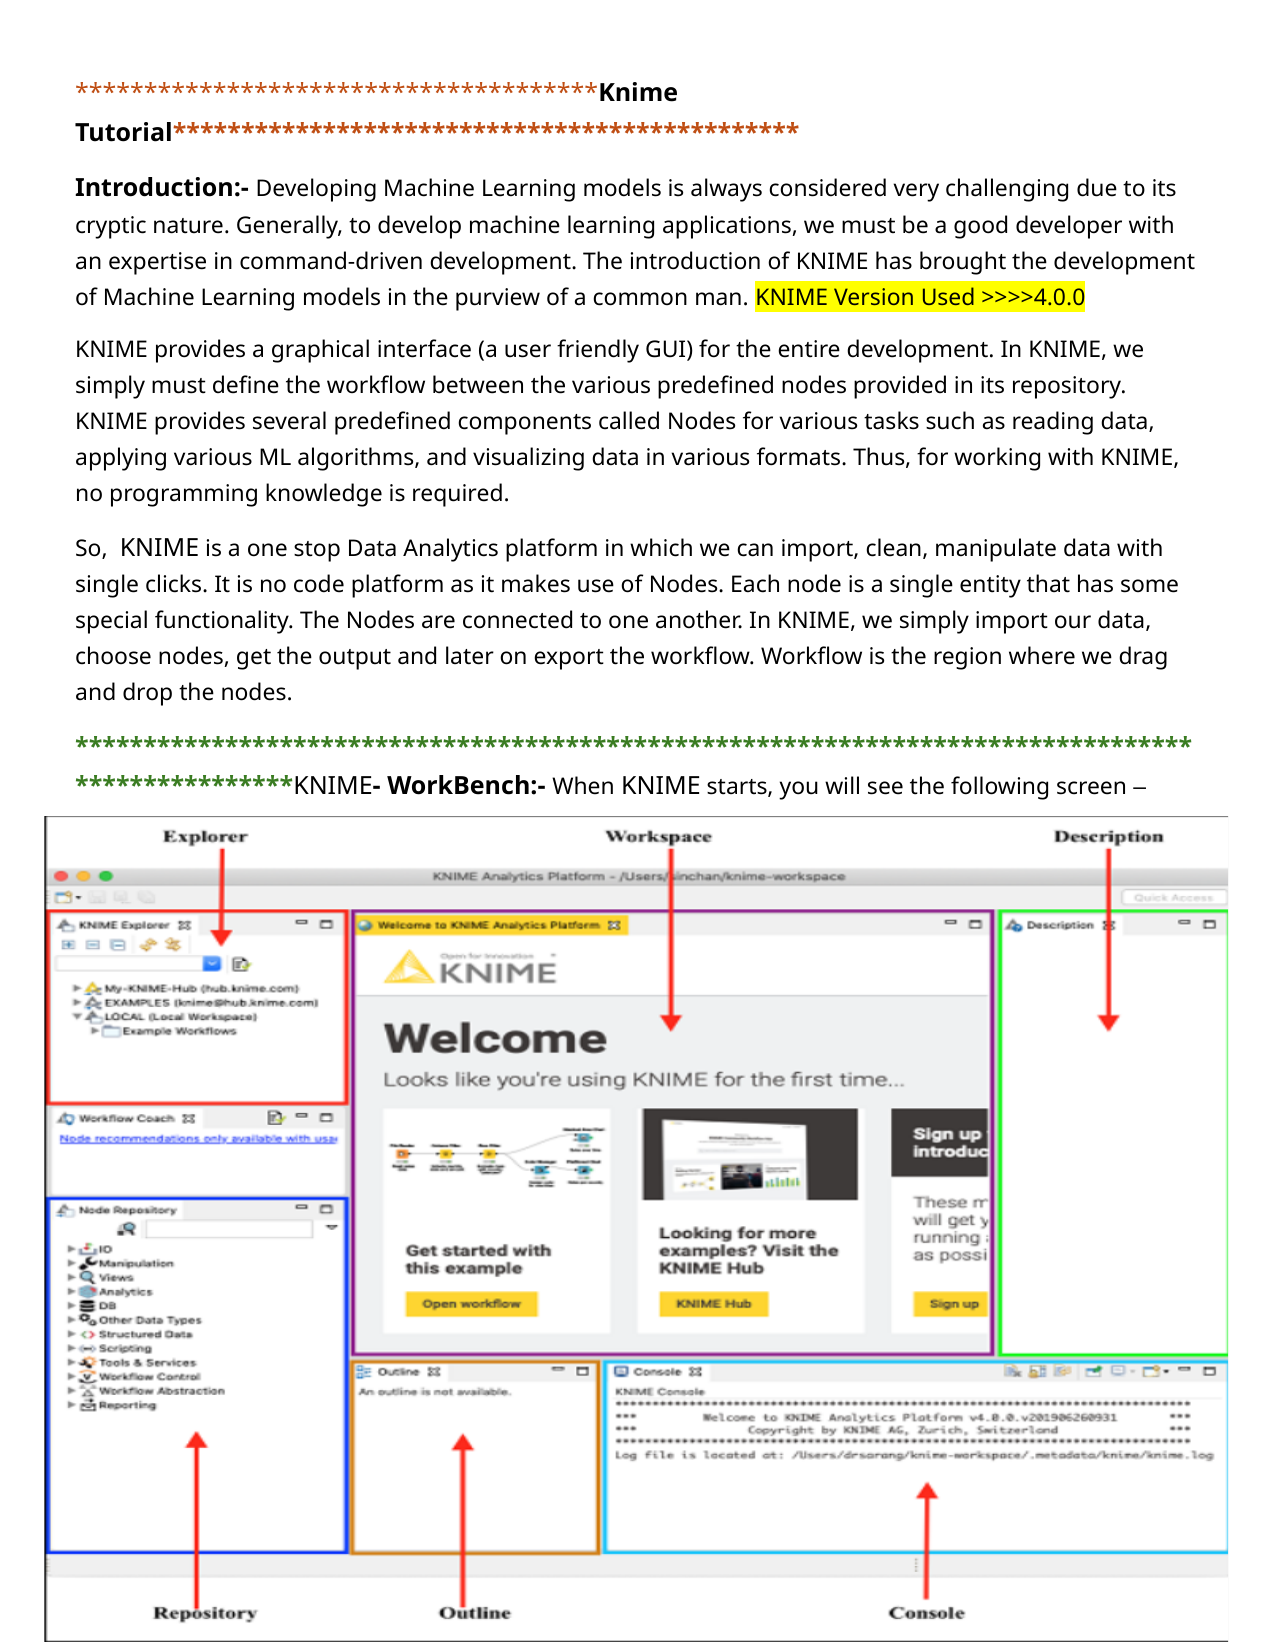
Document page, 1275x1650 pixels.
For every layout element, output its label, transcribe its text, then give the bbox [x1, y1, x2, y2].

text KNIME provides a graphical interface (a user friendly GUI) for the entire development. In KNIME, we simply must define the workflow between the various predefined nodes provided in its repository. KNIME provides several predefined components called Nodes for various tasks such as reading data, applying various ML algorithms, and visualizing data in various formats. Thus, for working with KNIME, no programming knowledge is required. [75, 333, 1200, 508]
text **************************************************************************************************KNIME- WorkBench:- When KNIME starts, you will see the following screen – [75, 729, 1200, 802]
picture [43, 816, 1227, 1642]
text **************************************Knime Tutorial********************************************** [75, 75, 1200, 148]
text Introduction:- Developing Machine Learning models is always considered very challenging due to its cryptic nature. Generally, to develop machine learning applications, we must be a good developer with an expertise in command-driven development. The introduction of KNIME has brought the development of Machine Learning models in the purview of a common man. KNIME Version Used >>>>4.0.0 [75, 170, 1200, 312]
text So, KNIME is a one stop Data Analytics platform in which we can import, clean, manipulate data with single clicks. It is no code platform as it makes use of Nodes. Each node is a single entity that has some special functionality. The Nodes are connected to one another. In KNIME, we simply import our data, choose nodes, get the output and later on export the workflow. Workflow is the region where we drag and drop the nodes. [75, 529, 1200, 707]
